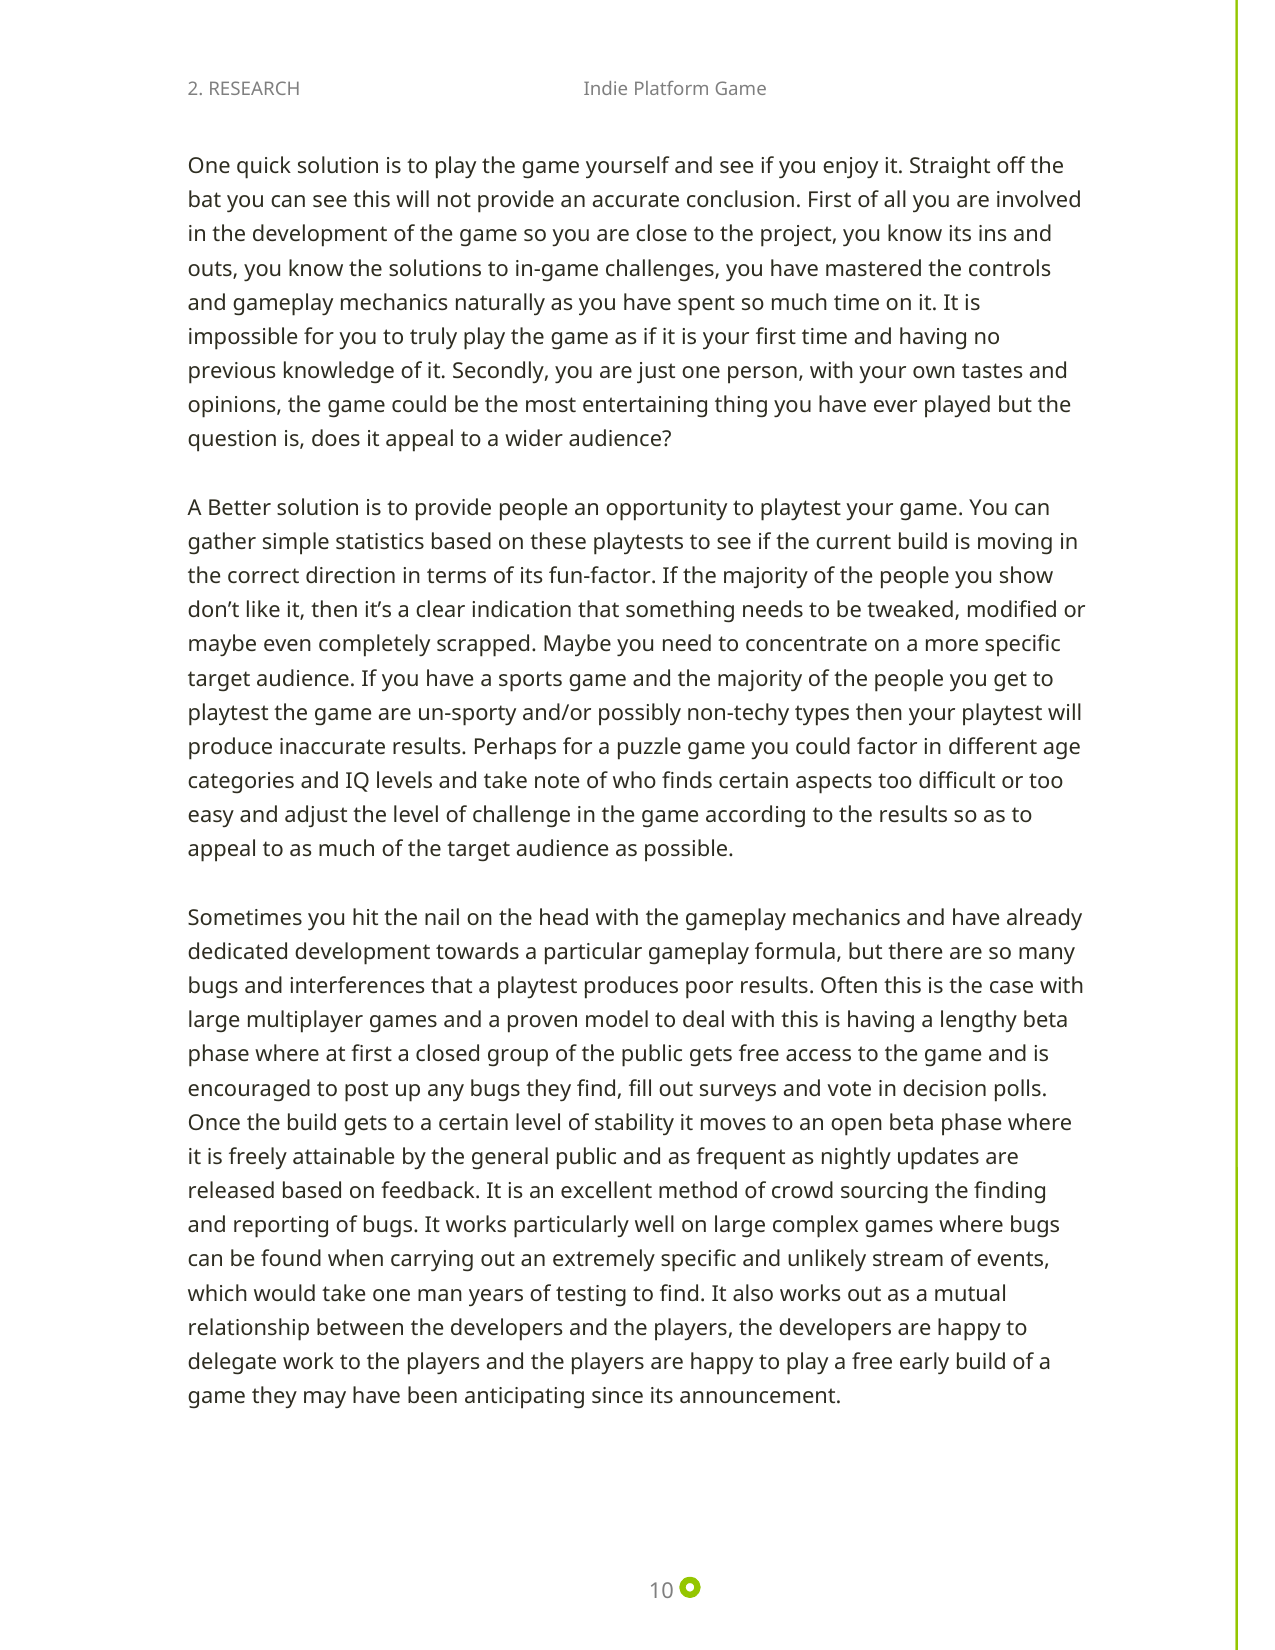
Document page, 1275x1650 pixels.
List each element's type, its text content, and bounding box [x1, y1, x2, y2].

list A Better solution is to provide people an opportunity to playtest your game. You can gather simple statistics based on these playtests to see if the current build is moving in the correct direction in terms of its fun-factor. If the majority of the people you show don’t like it, then it’s a clear indication that something needs to be tweaked, modified or maybe even completely scrapped. Maybe you need to concentrate on a more specific target audience. If you have a sports game and the majority of the people you get to playtest the game are un-sporty and/or possibly non-techy types then your playtest will produce inaccurate results. Perhaps for a puzzle game you could factor in different age categories and IQ levels and take note of who finds certain aspects too difficult or too easy and adjust the level of challenge in the game according to the results so as to appeal to as much of the target audience as possible. [187, 492, 1087, 863]
list Sometimes you hit the nail on the head with the gameplay mechanics and have already dedicated development towards a particular gameplay formula, but there are so many bugs and interferences that a playtest produces poor results. Often this is the case with large multiplayer games and a proven model to deal with this is having a lengthy beta phase where at first a closed group of the public gets free access to the game and is encouraged to post up any bugs they find, fill out surveys and vote in decision polls. Once the build gets to a certain level of stability it moves to an open beta phase where it is freely attainable by the general public and as frequent as nightly updates are released based on feedback. It is an excellent method of crowd sourcing the finding and reporting of bugs. It works particularly well on large complex games where bugs can be found when carrying out an extremely specific and unlikely stream of events, which would take one man years of testing to find. It also works out as a mutual relationship between the developers and the players, the developers are happy to delegate work to the players and the players are happy to play a free early build of a game they may have been anticipating since its announcement. [187, 902, 1087, 1410]
list One quick solution is to play the game yourself and see if you enjoy it. Straight off the bat you can see this will not provide an accurate conclusion. First of all you are involved in the development of the game so you are close to the project, you know its ins and outs, you know the solutions to in-game challenges, you have mastered the controls and gameplay mechanics naturally as you have spent so much time on it. It is impossible for you to truly play the game as if it is your first time and having no previous knowledge of it. Secondly, you are just one person, with your own tastes and opinions, the game could be the most entertaining thing you have ever played but the question is, does it appeal to a wider audience? [187, 150, 1087, 453]
